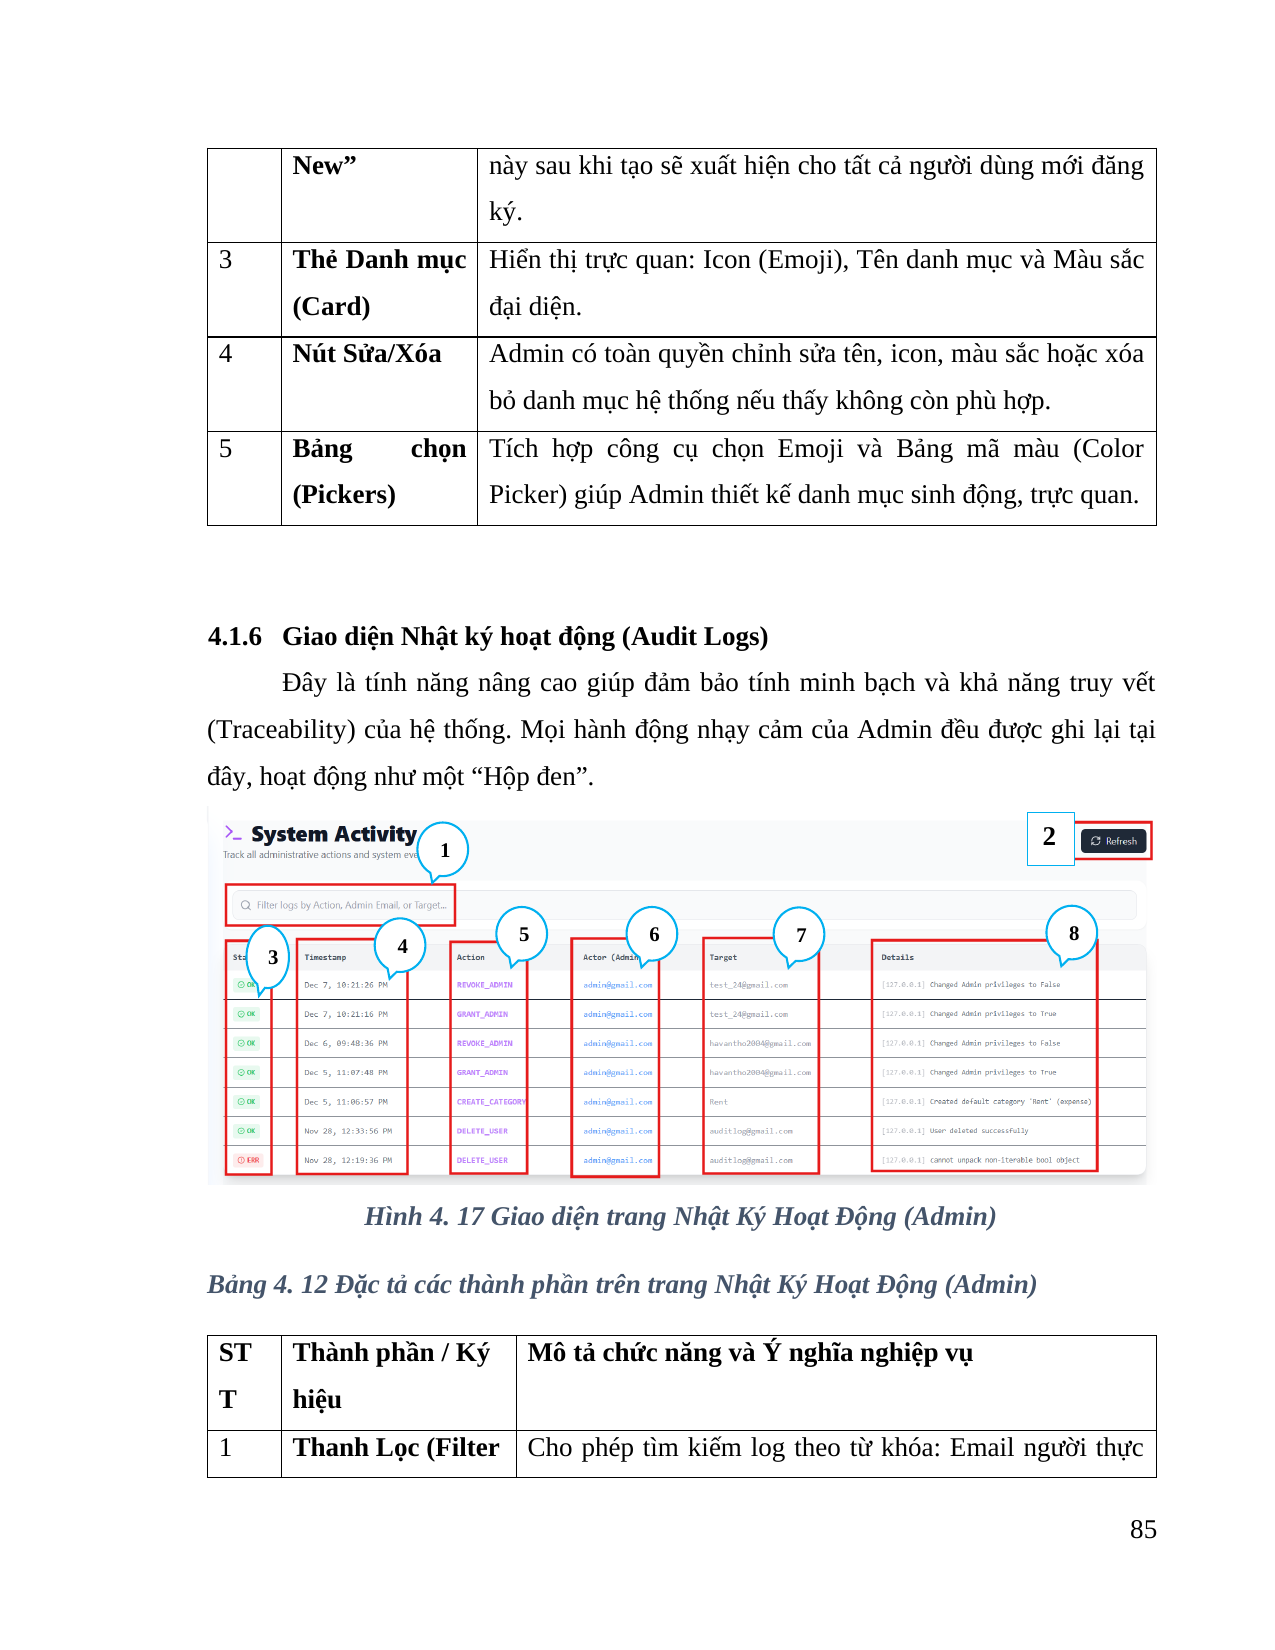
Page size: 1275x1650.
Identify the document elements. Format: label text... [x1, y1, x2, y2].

table_cell 2 [208, 149, 281, 242]
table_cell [517, 1431, 1156, 1477]
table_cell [282, 1431, 516, 1477]
table_cell 5 [208, 432, 281, 525]
text Bảng 4. 12 Đặc tả các thành phần trên trang Nhật Ký Hoạt Động (Admin) [207, 1268, 1157, 1299]
table_cell Thẻ Danh mục (Card) [282, 243, 477, 336]
table_cell Tích hợp công cụ chọn Emoji và Bảng mã màu (Color Picker) giúp Admin thiết kế danh mục sinh động, trực quan. [478, 432, 1156, 525]
picture [206, 806, 1157, 1185]
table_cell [478, 149, 1156, 242]
table_header Mô tả chức năng và Ý nghĩa nghiệp vụ [517, 1336, 1156, 1429]
text Đây là tính năng nâng cao giúp đảm bảo tính minh bạch và khả năng truy vết (Traceability) của hệ thống. Mọi hành động nhạy cảm của Admin đều được ghi lại tại đây, hoạt động như một “Hộp đen”. [207, 666, 1157, 791]
table_cell Bảng chọn (Pickers) [282, 432, 477, 525]
table_cell Admin có toàn quyền chỉnh sửa tên, icon, màu sắc hoặc xóa bỏ danh mục hệ thống nếu thấy không còn phù hợp. [478, 338, 1156, 431]
table_cell 4 [208, 338, 281, 431]
table_header STT [208, 1336, 281, 1429]
table_cell Nút “Add New” [282, 149, 477, 242]
table_cell Nút Sửa/Xóa [282, 338, 477, 431]
list Giao diện Nhật ký hoạt động (Audit Logs) [207, 619, 1157, 651]
table_cell 1 [208, 1431, 281, 1477]
text Hình 4. 17 Giao diện trang Nhật Ký Hoạt Động (Admin) [207, 1200, 1157, 1231]
table_cell Hiển thị trực quan: Icon (Emoji), Tên danh mục và Màu sắc đại diện. [478, 243, 1156, 336]
table_header Thành phần / Ký hiệu [282, 1336, 516, 1429]
table_cell 3 [208, 243, 281, 336]
